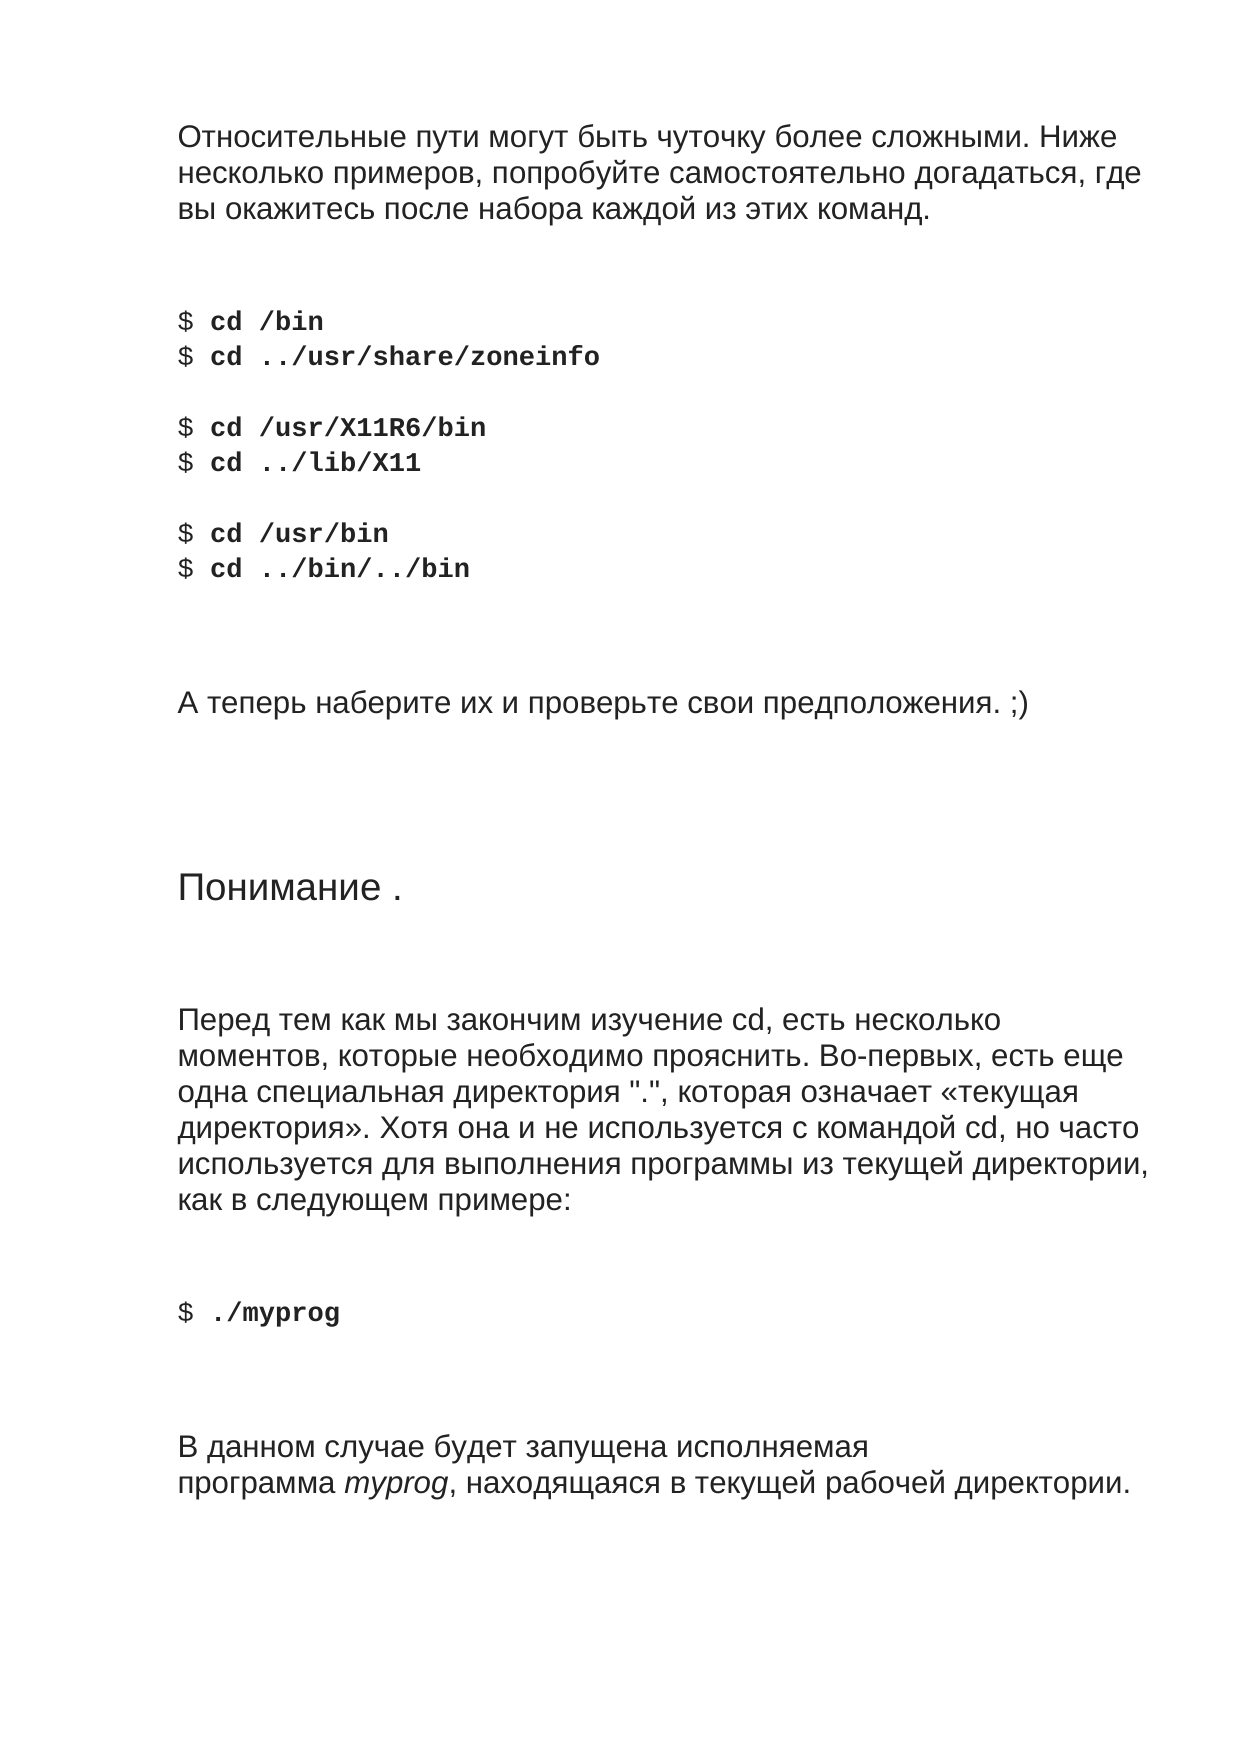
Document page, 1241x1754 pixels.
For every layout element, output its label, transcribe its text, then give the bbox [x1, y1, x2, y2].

text Относительные пути могут быть чуточку более сложными. Ниже несколько примеров, попробуйте самостоятельно догадаться, где вы окажитесь после набора каждой из этих команд. [177, 118, 1152, 226]
text $ ./myprog [177, 1217, 1152, 1403]
subtitle Понимание . [177, 854, 1152, 908]
text А теперь наберите их и проверьте свои предположения. ;) [177, 684, 1152, 720]
text В данном случае будет запущена исполняемая программа myprog, находящаяся в текущей рабочей директории. [177, 1428, 1152, 1500]
text $ cd /bin $ cd ../usr/share/zoneinfo $ cd /usr/X11R6/bin $ cd ../lib/X11 $ cd /usr/bin $ cd ../bin/../bin [177, 226, 1152, 659]
text Перед тем как мы закончим изучение cd, есть несколько моментов, которые необходимо прояснить. Во-первых, есть еще одна специальная директория ".", которая означает «текущая директория». Хотя она и не используется с командой cd, но часто используется для выполнения программы из текущей директории, как в следующем примере: [177, 1001, 1152, 1217]
